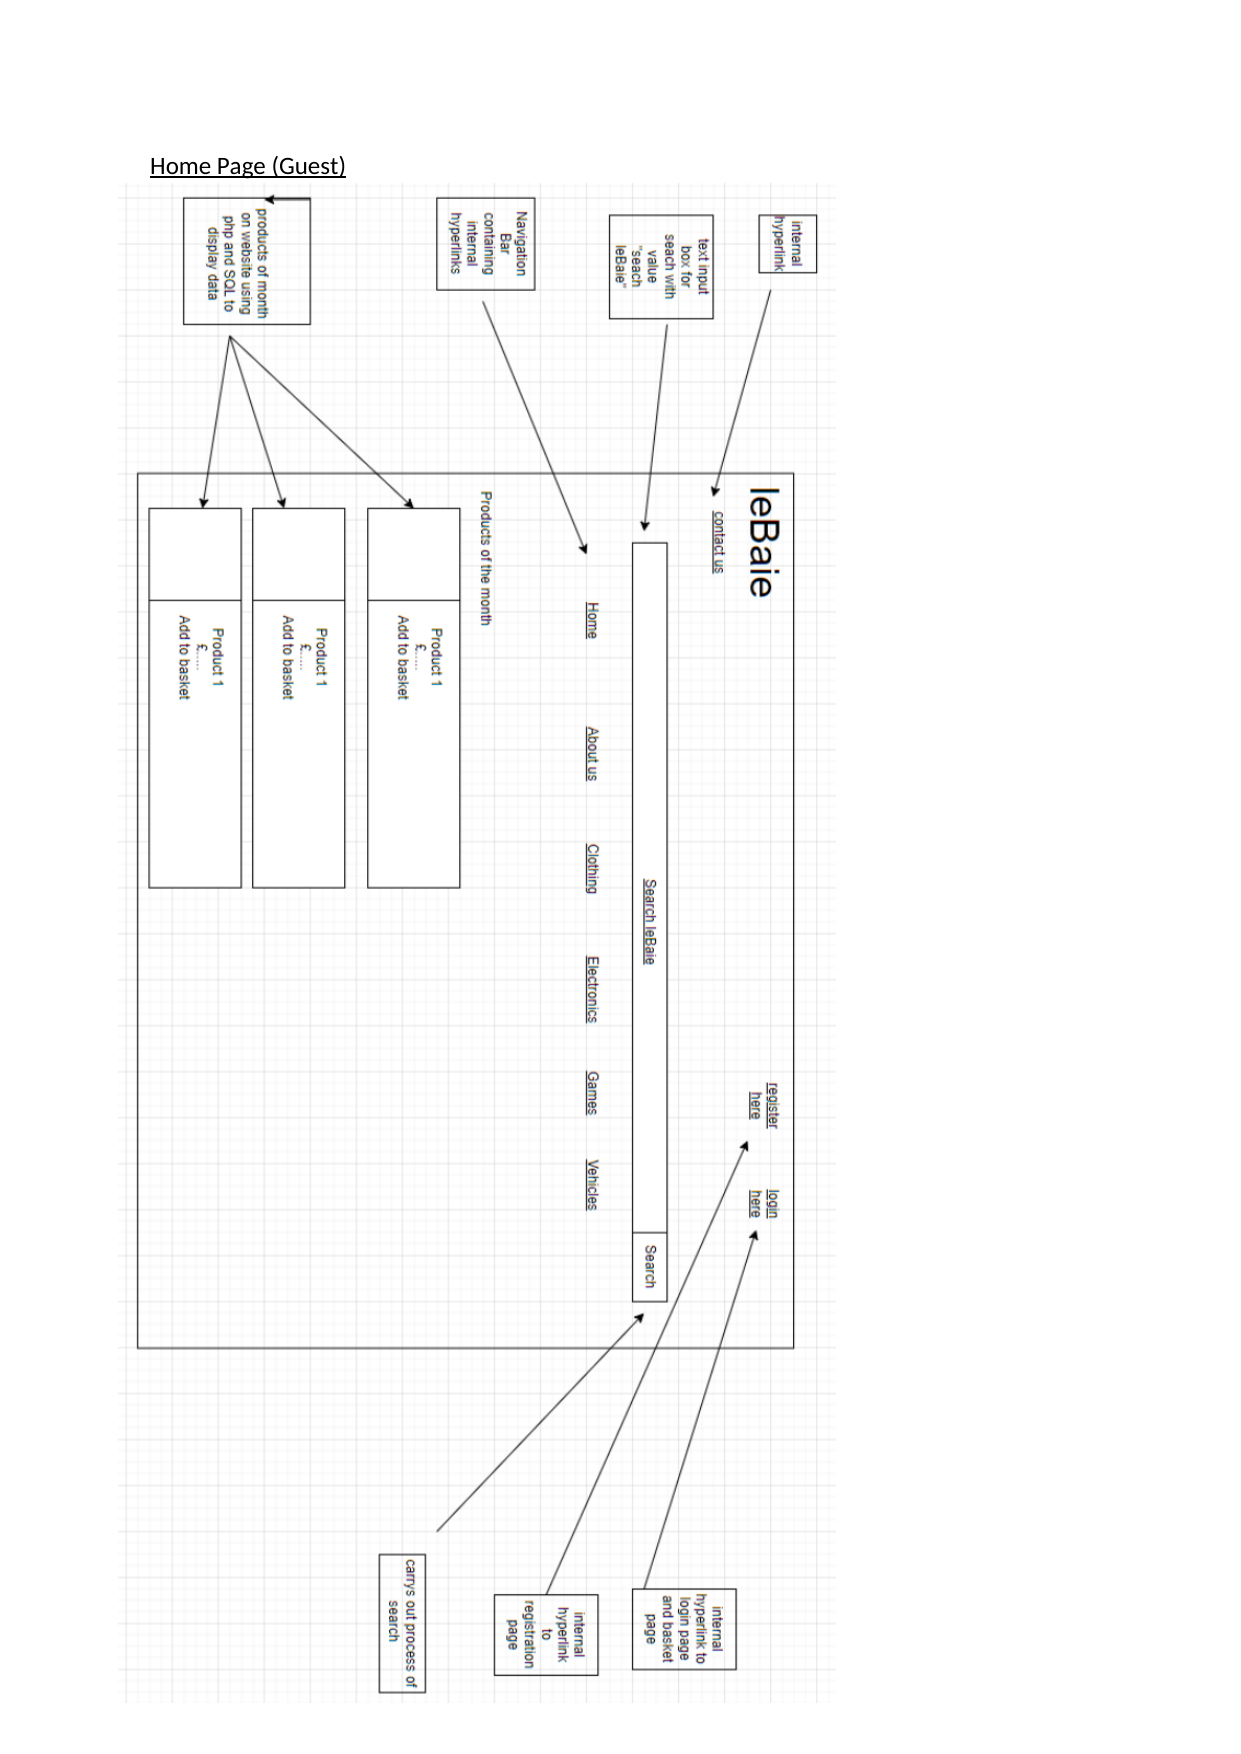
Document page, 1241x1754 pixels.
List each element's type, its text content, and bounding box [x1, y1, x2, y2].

picture [119, 184, 836, 1702]
text Home Page (Guest) [150, 150, 1090, 181]
